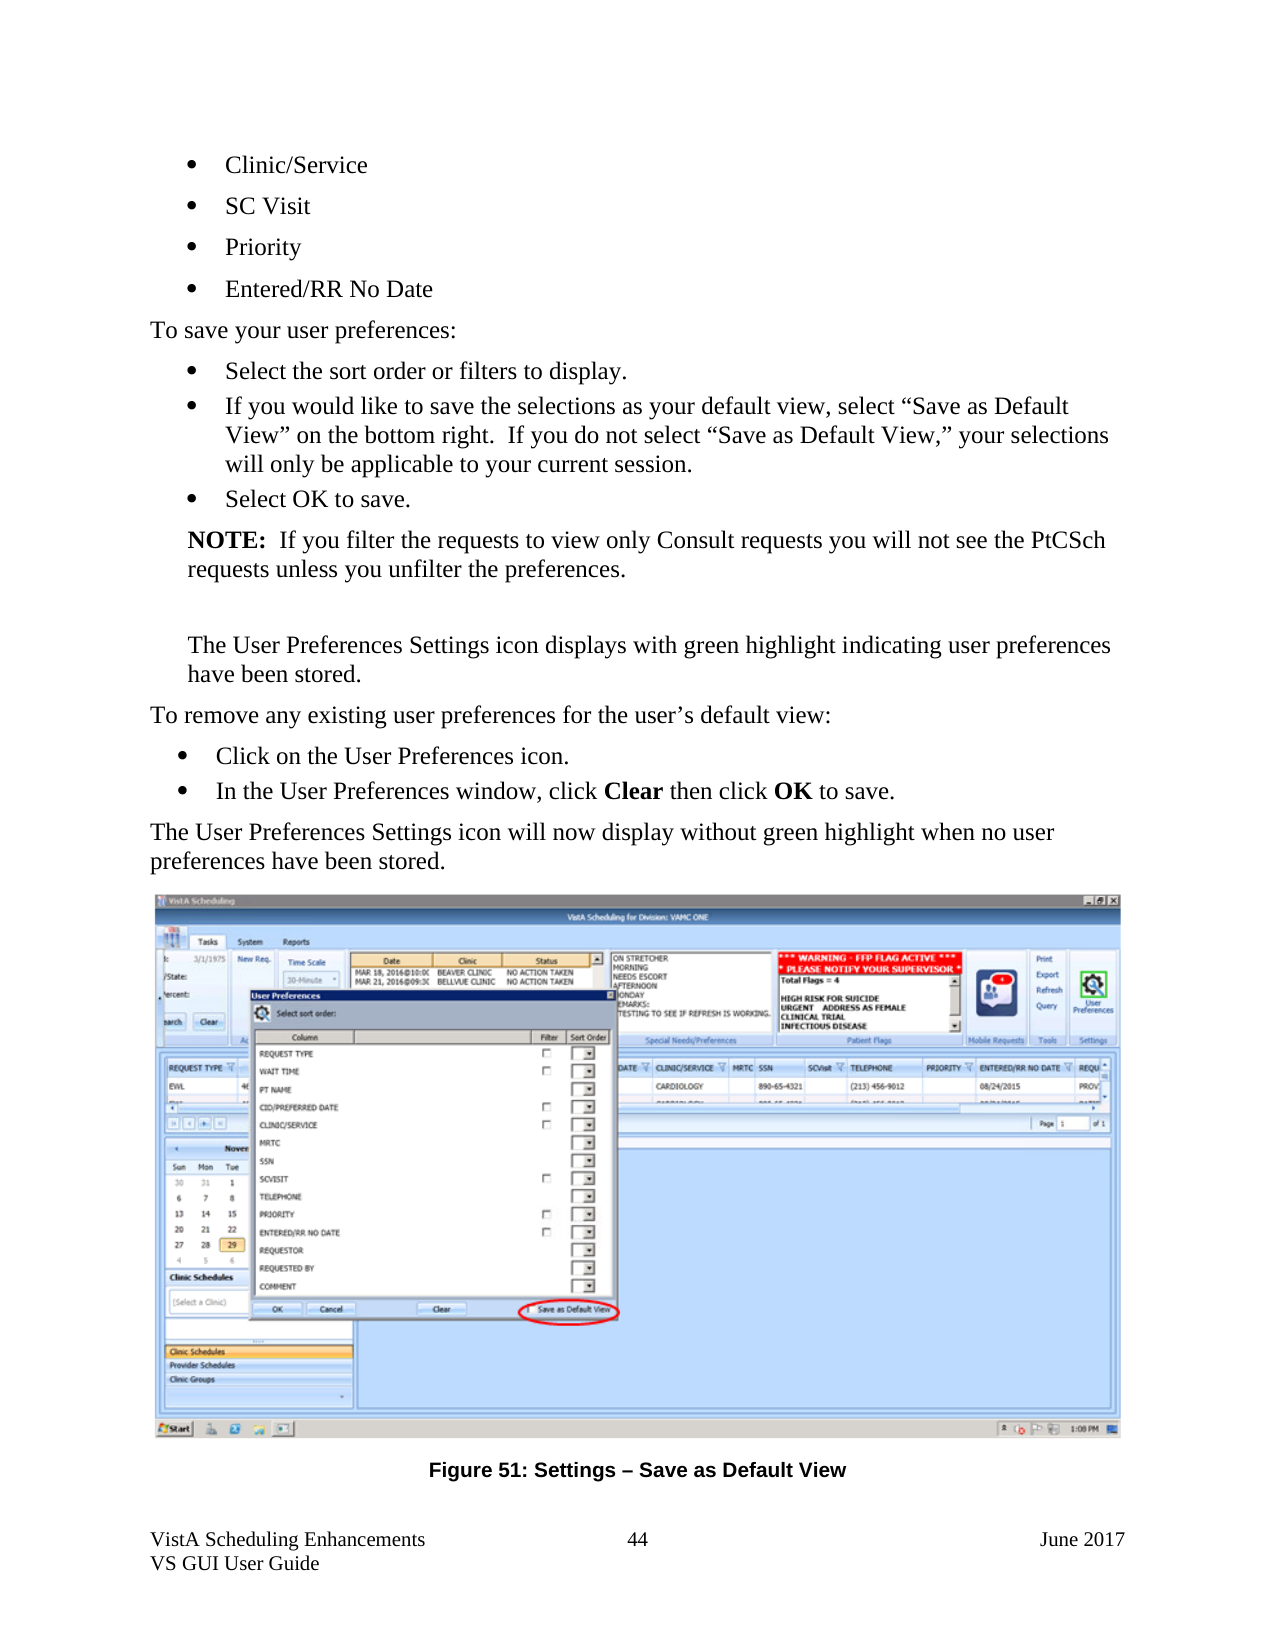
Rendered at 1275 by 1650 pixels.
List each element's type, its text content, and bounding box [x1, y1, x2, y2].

text To remove any existing user preferences for the user’s default view: [150, 700, 1125, 729]
text Figure 51: Settings – Save as Default View [150, 1458, 1125, 1482]
picture [150, 887, 1125, 1446]
list Clinic/Service [187, 150, 1125, 179]
list In the User Preferences window, click Clear then click OK to save. [178, 776, 1125, 805]
list Select the sort order or filters to display. [187, 356, 1125, 385]
list The User Preferences Settings icon displays with green highlight indicating user preferences have been stored. [187, 630, 1125, 687]
text The User Preferences Settings icon will now display without green highlight when no user preferences have been stored. [150, 817, 1125, 875]
list Select OK to save. [187, 484, 1125, 512]
list Entered/RR No Date [187, 274, 1125, 302]
text To save your user preferences: [150, 315, 1125, 344]
list SC Visit [187, 191, 1125, 220]
list Click on the User Preferences icon. [178, 741, 1125, 770]
text NOTE: If you filter the requests to view only Consult requests you will not see the PtCSch requests unless you unfilter the preferences. [187, 525, 1125, 582]
list Priority [187, 232, 1125, 261]
list If you would like to save the selections as your default view, select “Save as Default View” on the bottom right. If you do not select “Save as Default View,” your selections will only be applicable to your current session. [187, 391, 1125, 477]
